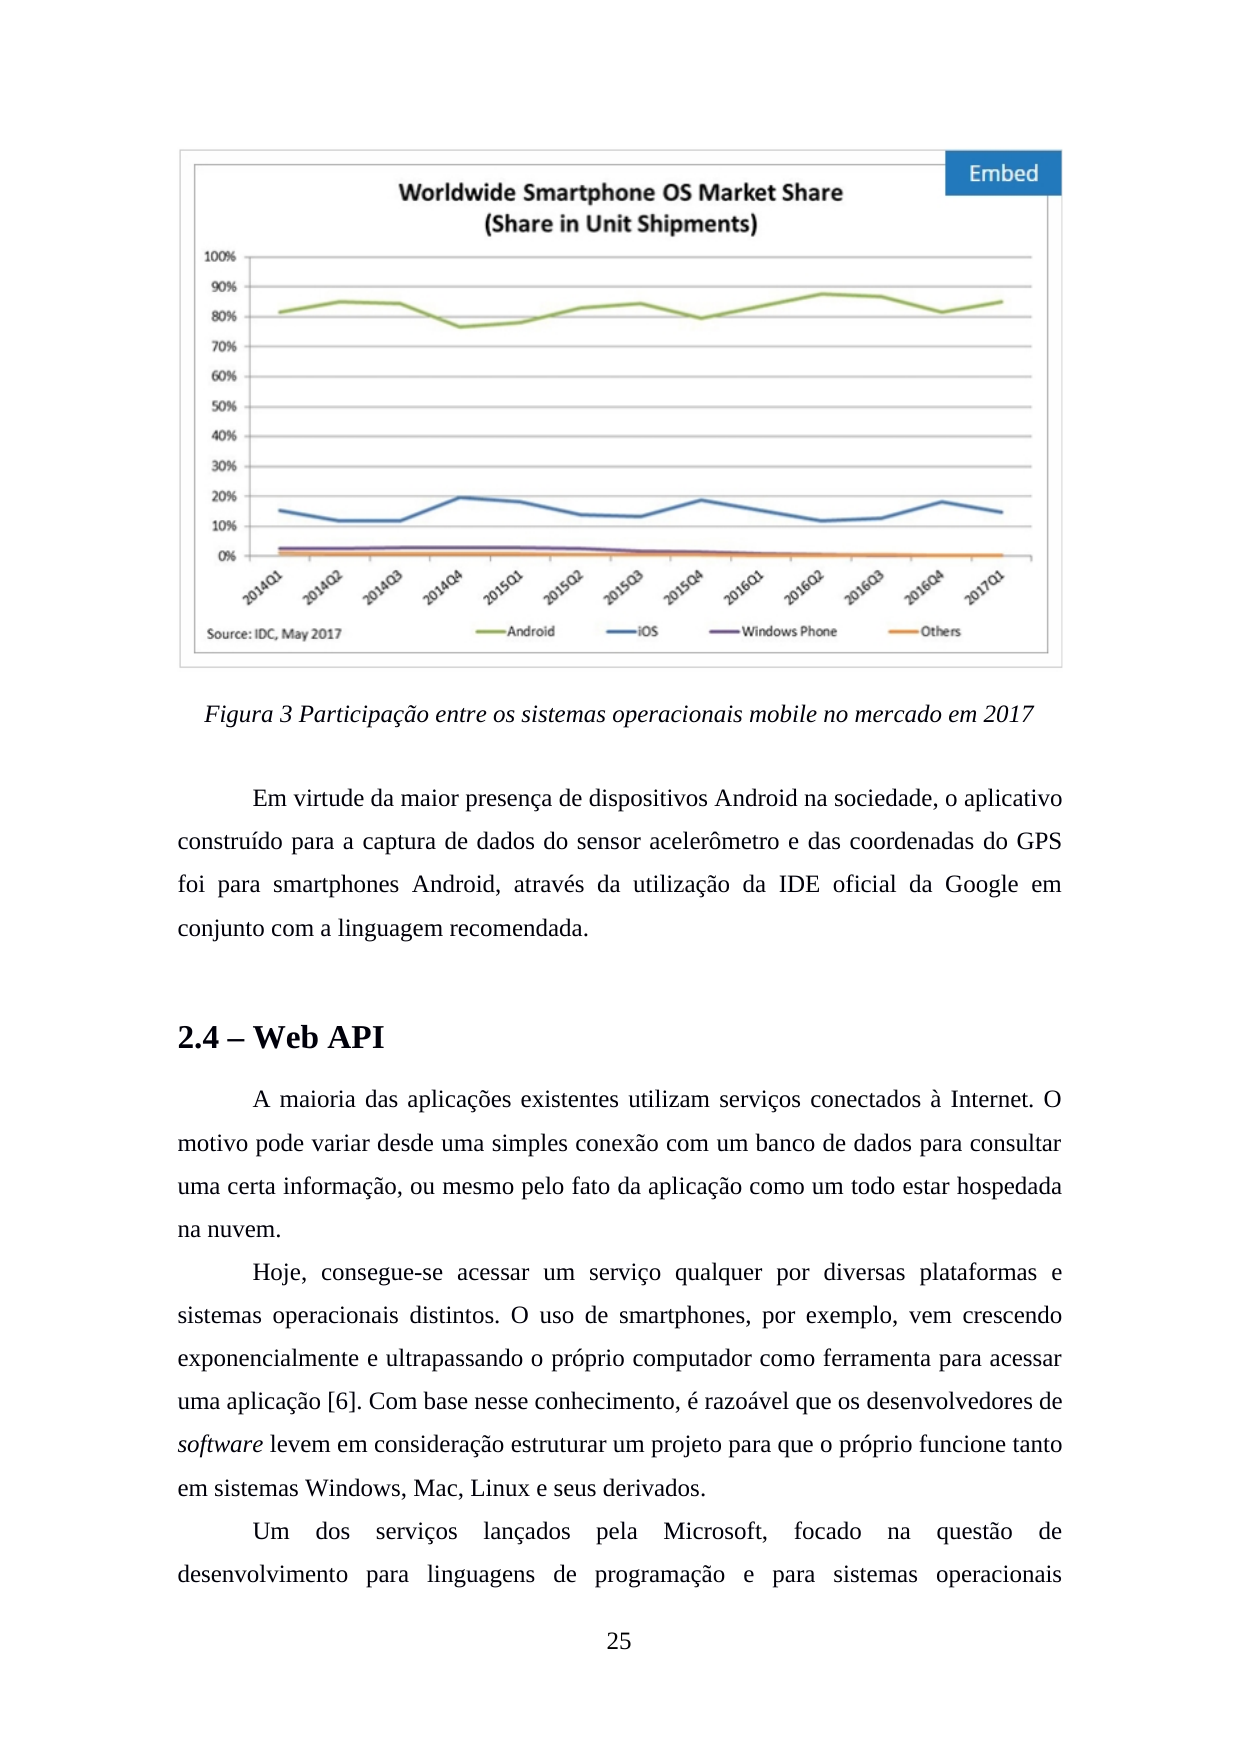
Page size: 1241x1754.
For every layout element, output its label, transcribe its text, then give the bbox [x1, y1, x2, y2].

text Em virtude da maior presença de dispositivos Android na sociedade, o aplicativo construído para a captura de dados do sensor acelerômetro e das coordenadas do GPS foi para smartphones Android, através da utilização da IDE oficial da Google em conjunto com a linguagem recomendada. [177, 783, 1063, 941]
text Hoje, consegue-se acessar um serviço qualquer por diversas plataformas e sistemas operacionais distintos. O uso de smartphones, por exemplo, vem crescendo exponencialmente e ultrapassando o próprio computador como ferramenta para acessar uma aplicação [6]. Com base nesse conhecimento, é razoável que os desenvolvedores de software levem em consideração estruturar um projeto para que o próprio funcione tanto em sistemas Windows, Mac, Linux e seus derivados. [177, 1257, 1063, 1501]
text 2.4 – Web API [177, 1017, 1063, 1056]
picture [177, 147, 1063, 672]
text A maioria das aplicações existentes utilizam serviços conectados à Internet. O motivo pode variar desde uma simples conexão com um banco de dados para consultar uma certa informação, ou mesmo pelo fato da aplicação como um todo estar hospedada na nuvem. [177, 1084, 1063, 1243]
text Figura 3 Participação entre os sistemas operacionais mobile no mercado em 2017 [177, 699, 1063, 728]
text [177, 1516, 1063, 1588]
